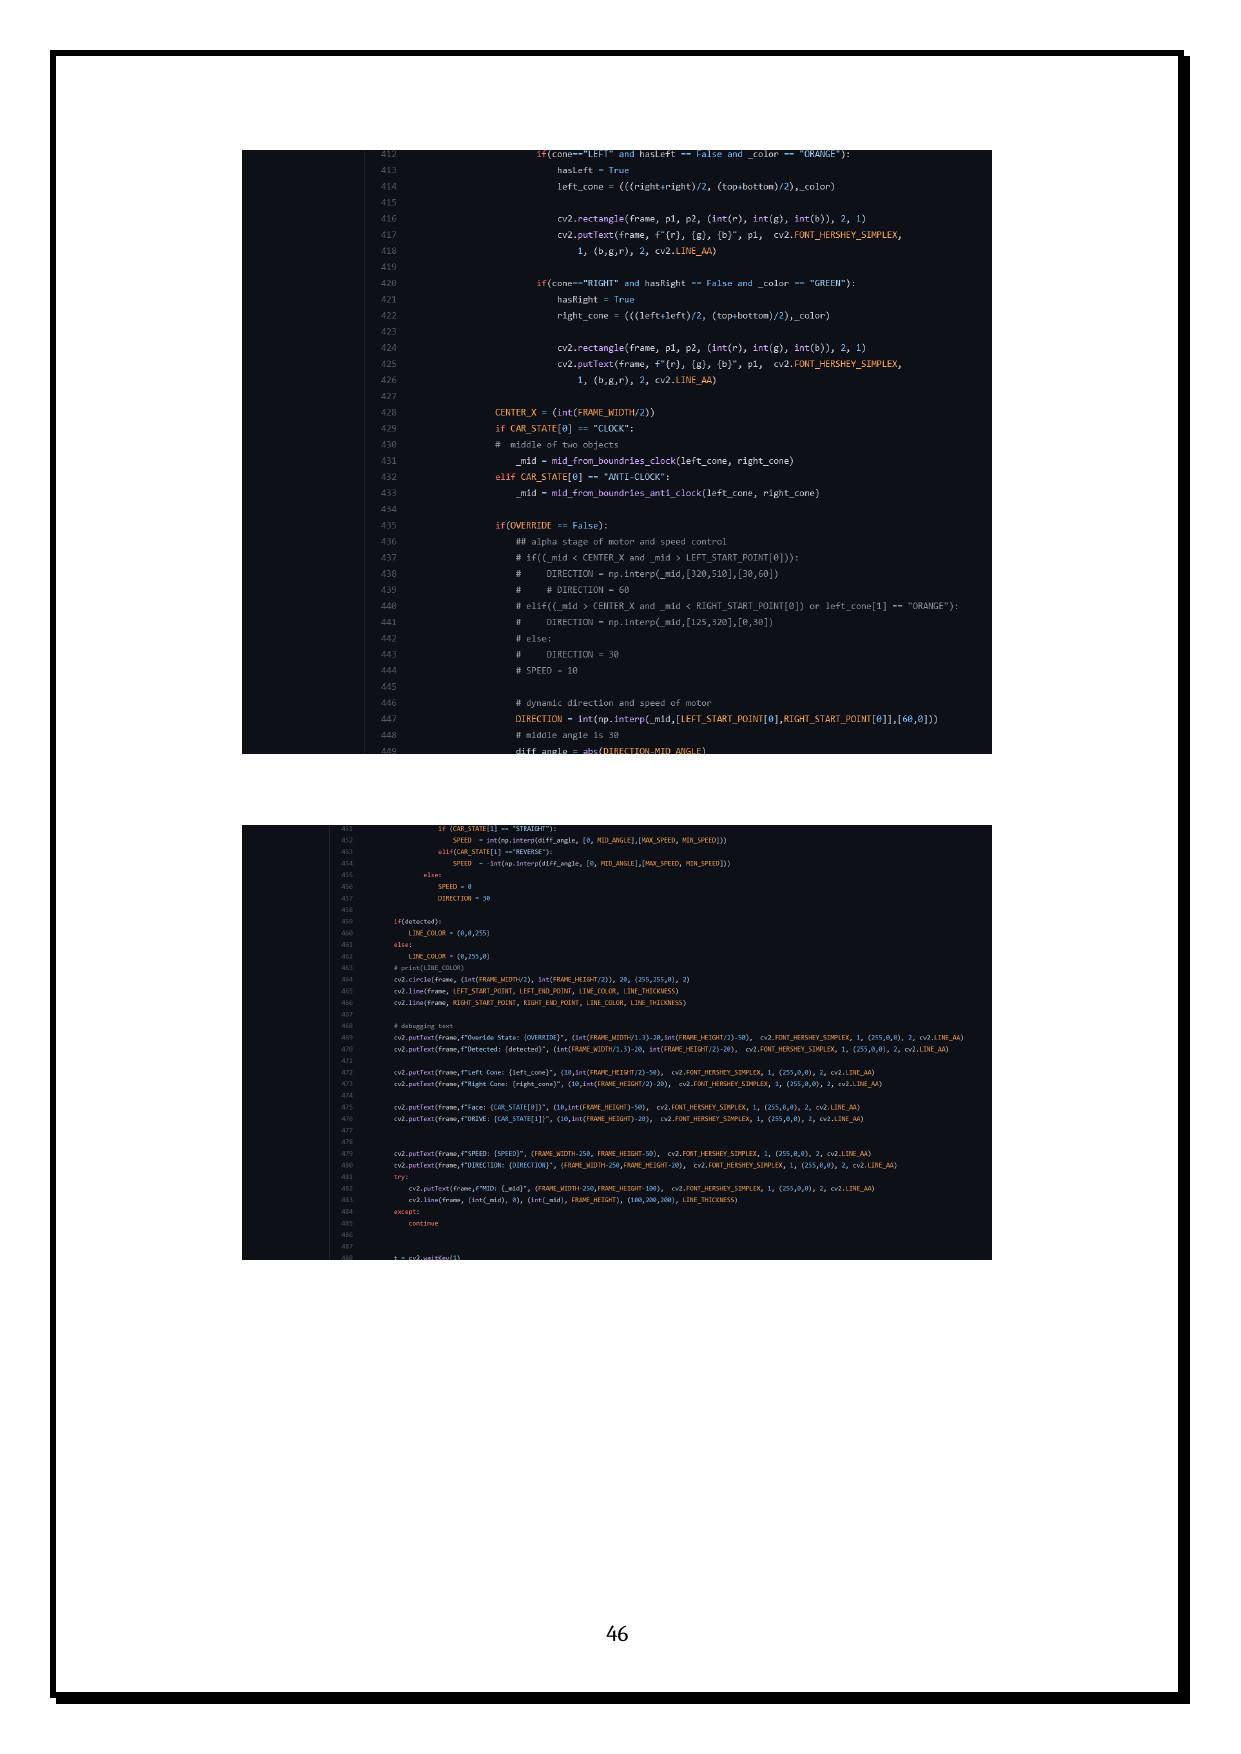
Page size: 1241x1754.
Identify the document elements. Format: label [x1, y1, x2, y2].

picture [242, 825, 992, 1260]
picture [242, 150, 992, 754]
